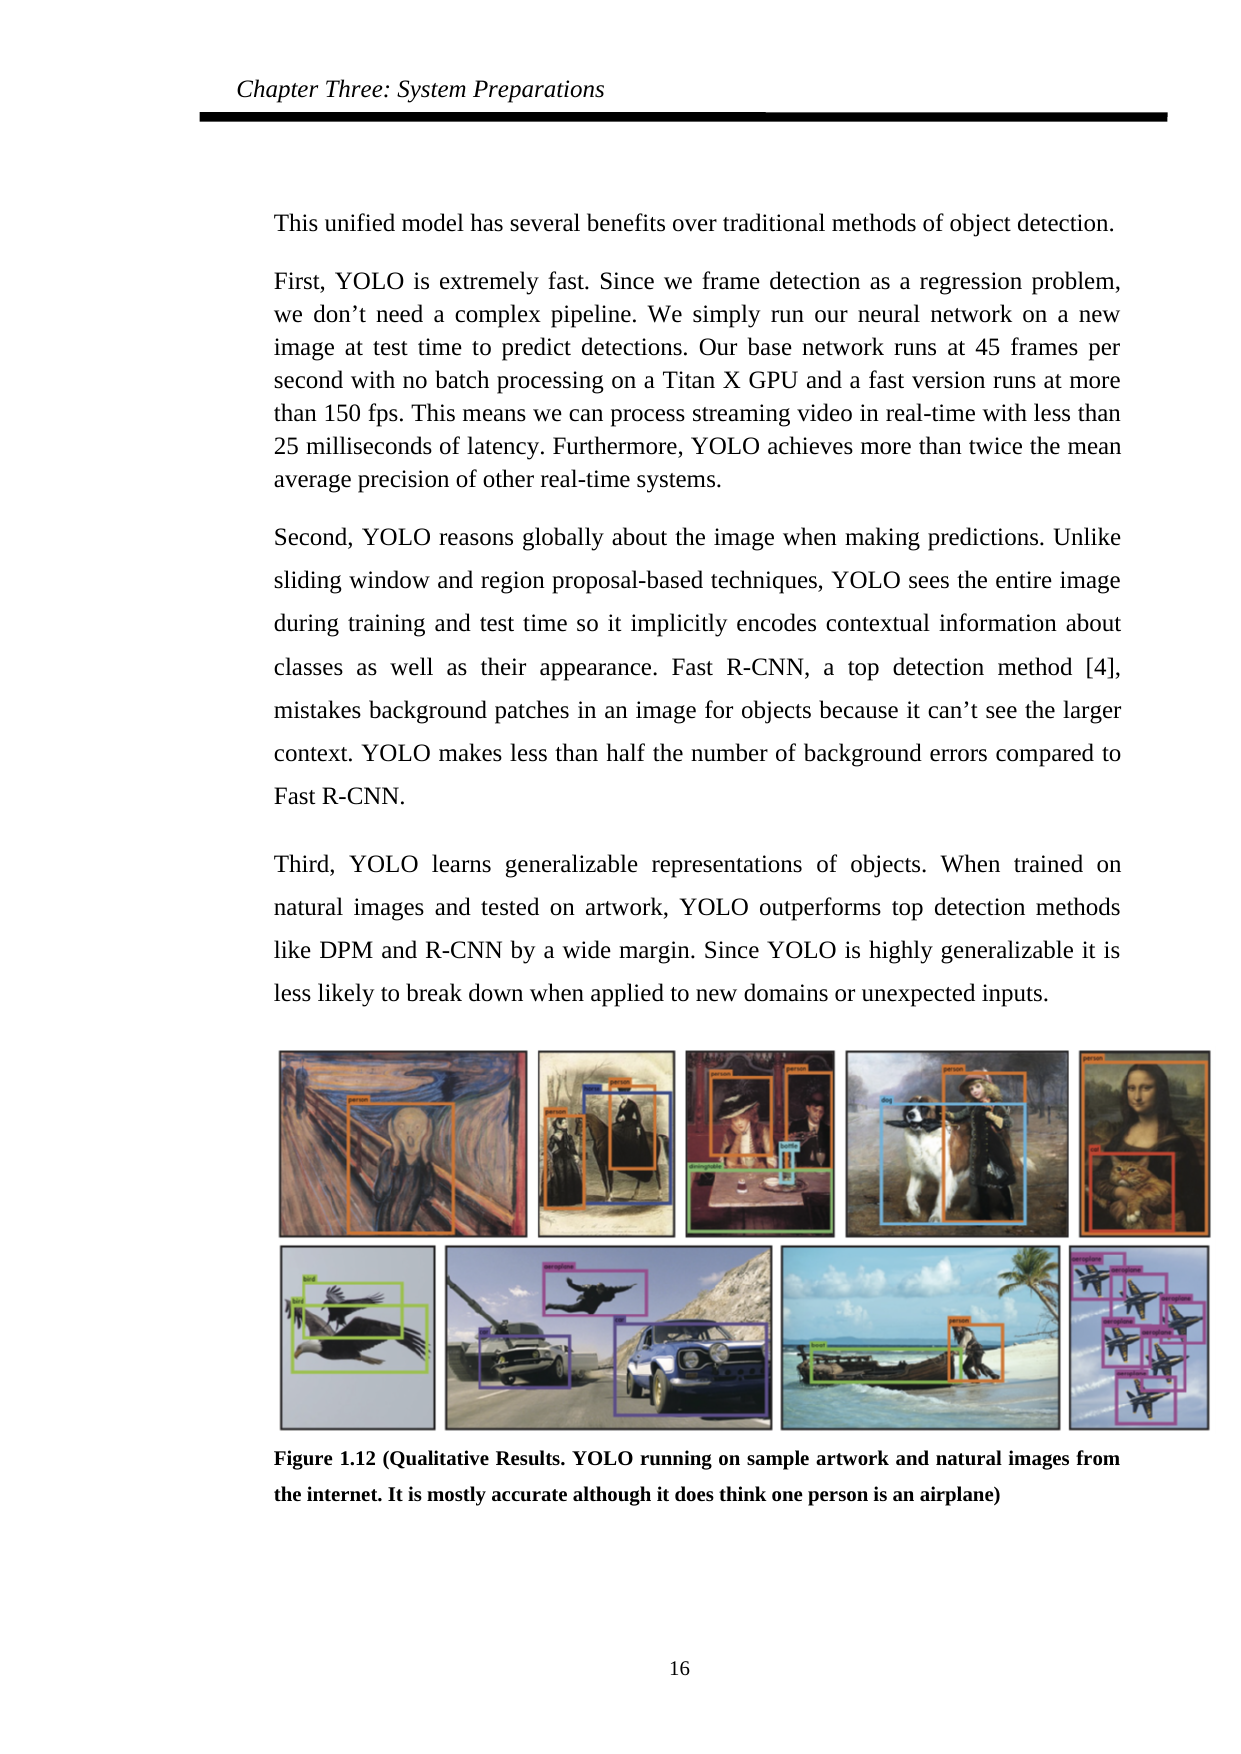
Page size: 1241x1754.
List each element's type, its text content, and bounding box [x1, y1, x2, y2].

list Second, YOLO reasons globally about the image when making predictions. Unlike sliding window and region proposal-based techniques, YOLO sees the entire image during training and test time so it implicitly encodes contextual information about classes as well as their appearance. Fast R-CNN, a top detection method [4], mistakes background patches in an image for objects because it can’t see the larger context. YOLO makes less than half the number of background errors compared to Fast R-CNN. [274, 522, 1122, 810]
picture [273, 1046, 1216, 1434]
list This unified model has several benefits over traditional methods of object detection. [274, 208, 1122, 237]
list Figure 1.12 (Qualitative Results. YOLO running on sample artwork and natural images from the internet. It is mostly accurate although it does think one person is an airplane) [274, 1434, 1122, 1506]
list Third, YOLO learns generalizable representations of objects. When trained on natural images and tested on artwork, YOLO outperforms top detection methods like DPM and R-CNN by a wide margin. Since YOLO is highly generalizable it is less likely to break down when applied to new domains or unexpected inputs. [274, 849, 1122, 1007]
list First, YOLO is extremely fast. Since we frame detection as a regression problem, we don’t need a complex pipeline. We simply run our neural network on a new image at test time to predict detections. Our base network runs at 45 frames per second with no batch processing on a Titan X GPU and a fast version runs at more than 150 fps. This means we can process streaming video in real-time with less than 25 milliseconds of latency. Furthermore, YOLO achieves more than twice the mean average precision of other real-time systems. [274, 266, 1122, 493]
